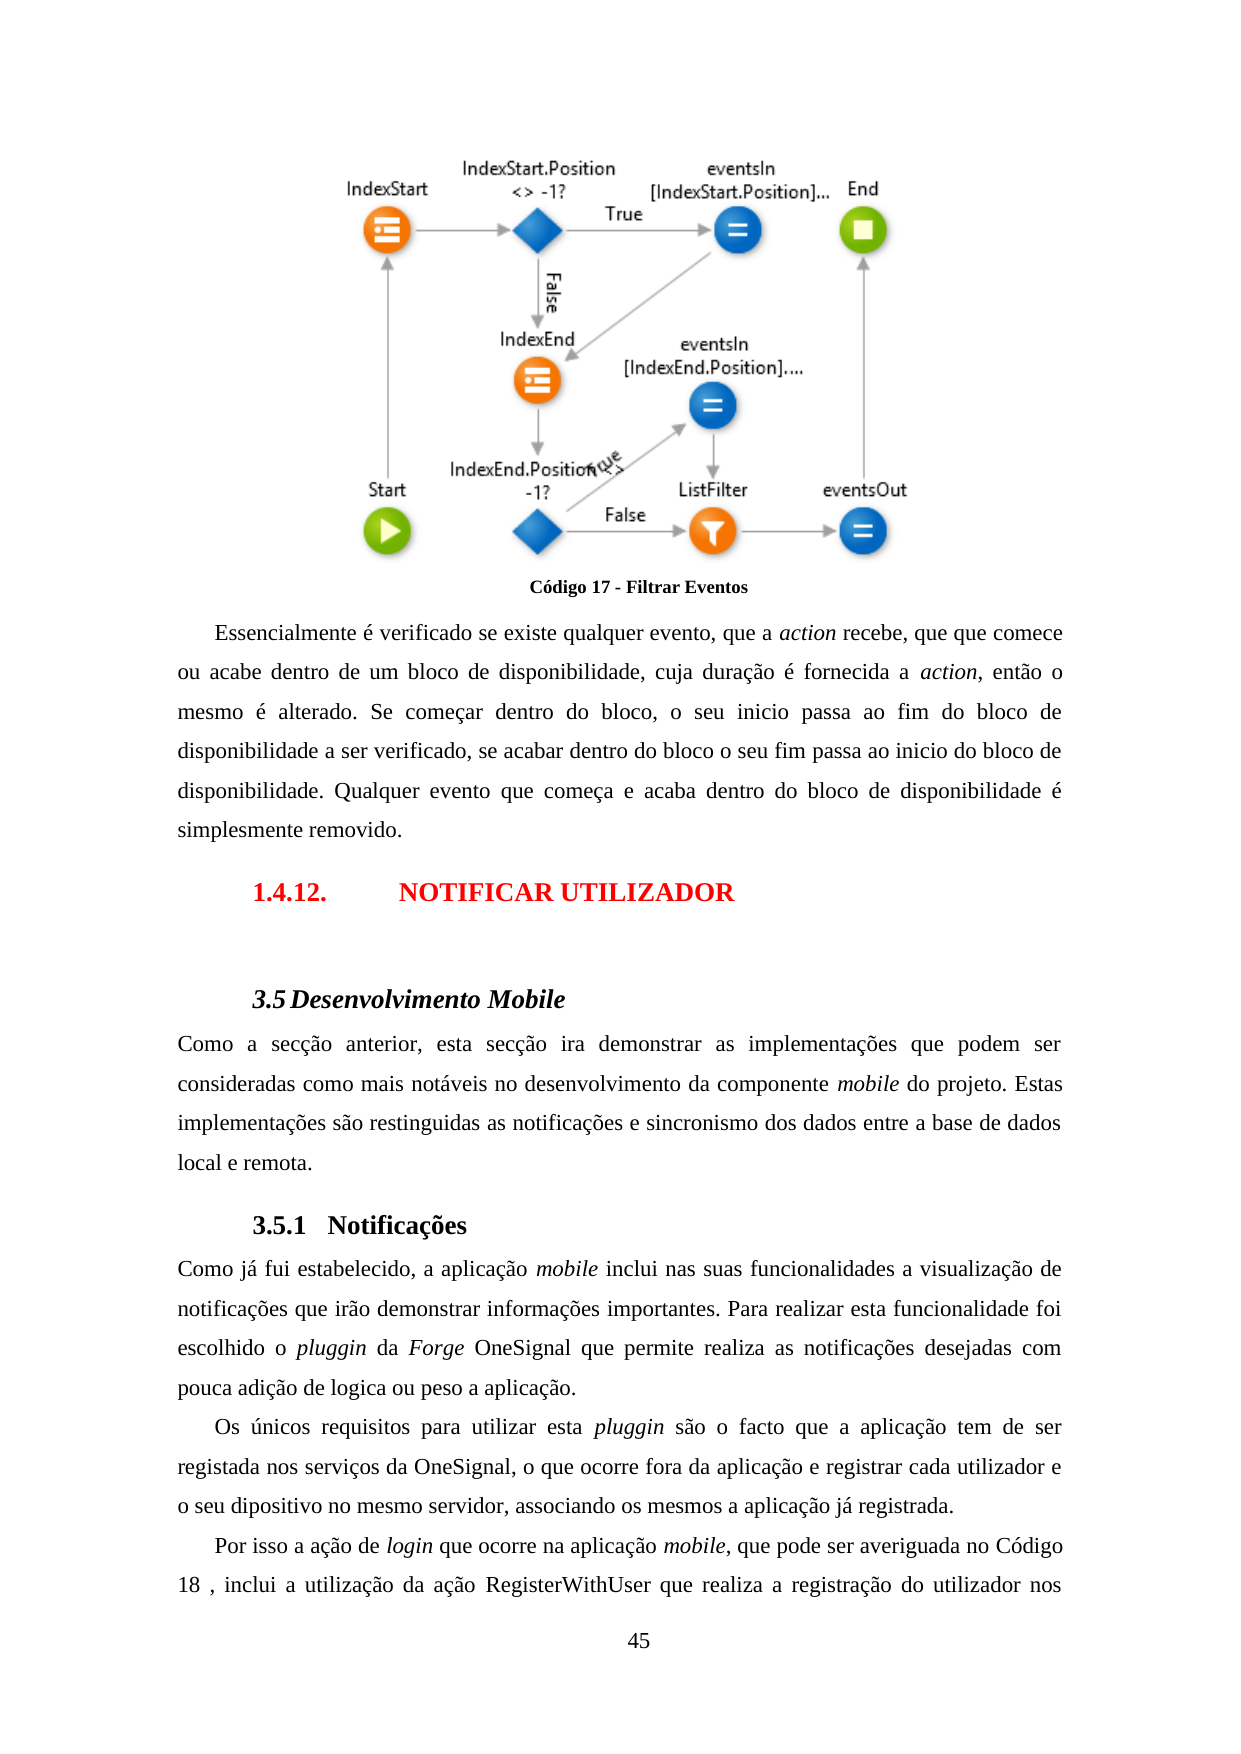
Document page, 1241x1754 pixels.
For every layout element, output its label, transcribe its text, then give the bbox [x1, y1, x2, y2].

text Código 17 - Filtrar Eventos [177, 576, 1063, 598]
subtitle Notificações [252, 1209, 1063, 1240]
text Como a secção anterior, esta secção ira demonstrar as implementações que podem ser consideradas como mais notáveis no desenvolvimento da componente mobile do projeto. Estas implementações são restinguidas as notificações e sincronismo dos dados entre a base de dados local e remota. [177, 1030, 1063, 1175]
subtitle NOTIFICAR UTILIZADOR [252, 876, 1063, 908]
text Essencialmente é verificado se existe qualquer evento, que a action recebe, que que comece ou acabe dentro de um bloco de disponibilidade, cuja duração é fornecida a action, então o mesmo é alterado. Se começar dentro do bloco, o seu inicio passa ao fim do bloco de disponibilidade a ser verificado, se acabar dentro do bloco o seu fim passa ao inicio do bloco de disponibilidade. Qualquer evento que começa e acaba dentro do bloco de disponibilidade é simplesmente removido. [177, 619, 1063, 842]
text Como já fui estabelecido, a aplicação mobile inclui nas suas funcionalidades a visualização de notificações que irão demonstrar informações importantes. Para realizar esta funcionalidade foi escolhido o pluggin da Forge OneSignal que permite realiza as notificações desejadas com pouca adição de logica ou peso a aplicação. [177, 1256, 1063, 1400]
text Os únicos requisitos para utilizar esta pluggin são o facto que a aplicação tem de ser registada nos serviços da OneSignal, o que ocorre fora da aplicação e registrar cada utilizador e o seu dipositivo no mesmo servidor, associando os mesmos a aplicação já registrada. [177, 1413, 1063, 1519]
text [177, 1532, 1063, 1598]
picture [328, 147, 912, 564]
subtitle Desenvolvimento Mobile [252, 983, 1063, 1014]
